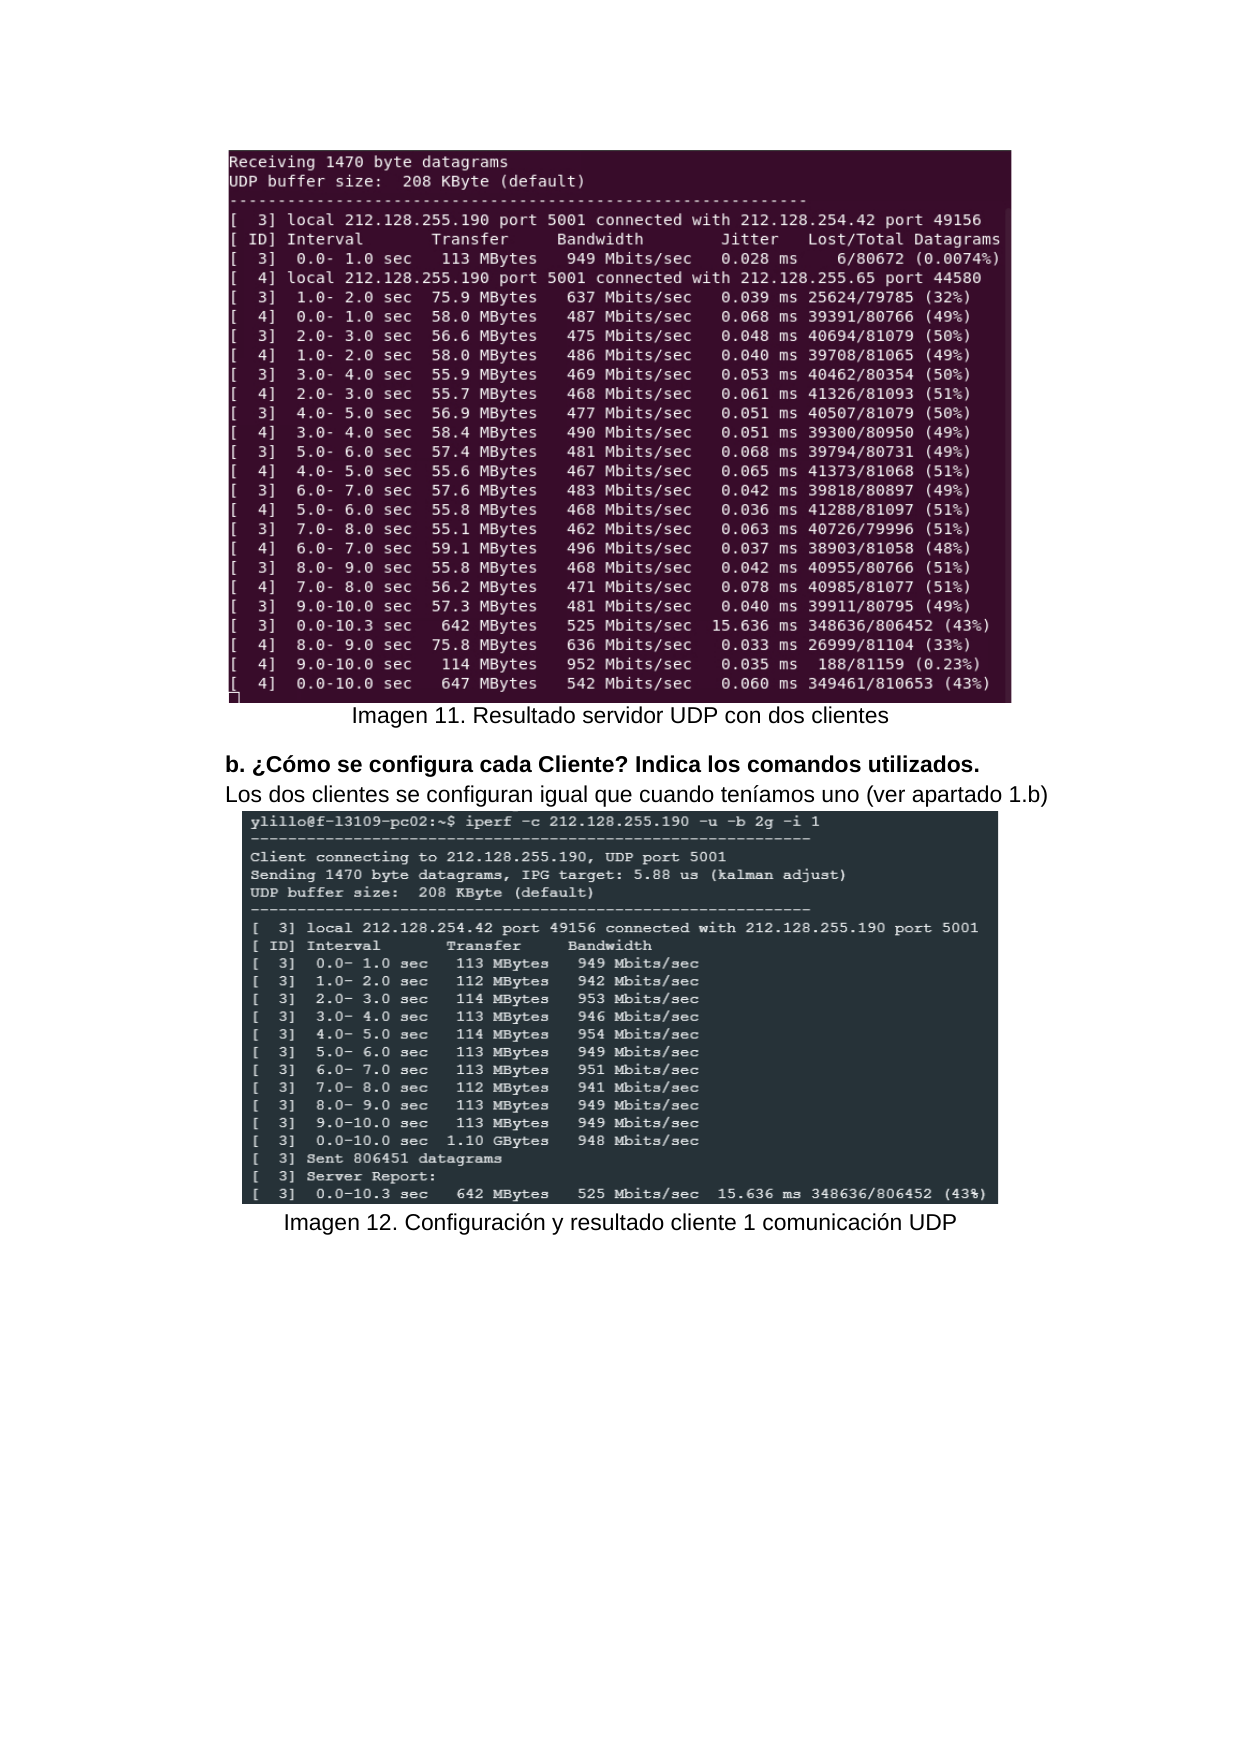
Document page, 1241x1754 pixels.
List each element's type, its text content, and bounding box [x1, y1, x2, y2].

text Los dos clientes se configuran igual que cuando teníamos uno (ver apartado 1.b) [150, 781, 1090, 807]
text b. ¿Cómo se configura cada Cliente? Indica los comandos utilizados. [150, 751, 1090, 777]
picture [228, 150, 1012, 703]
picture [242, 811, 999, 1204]
